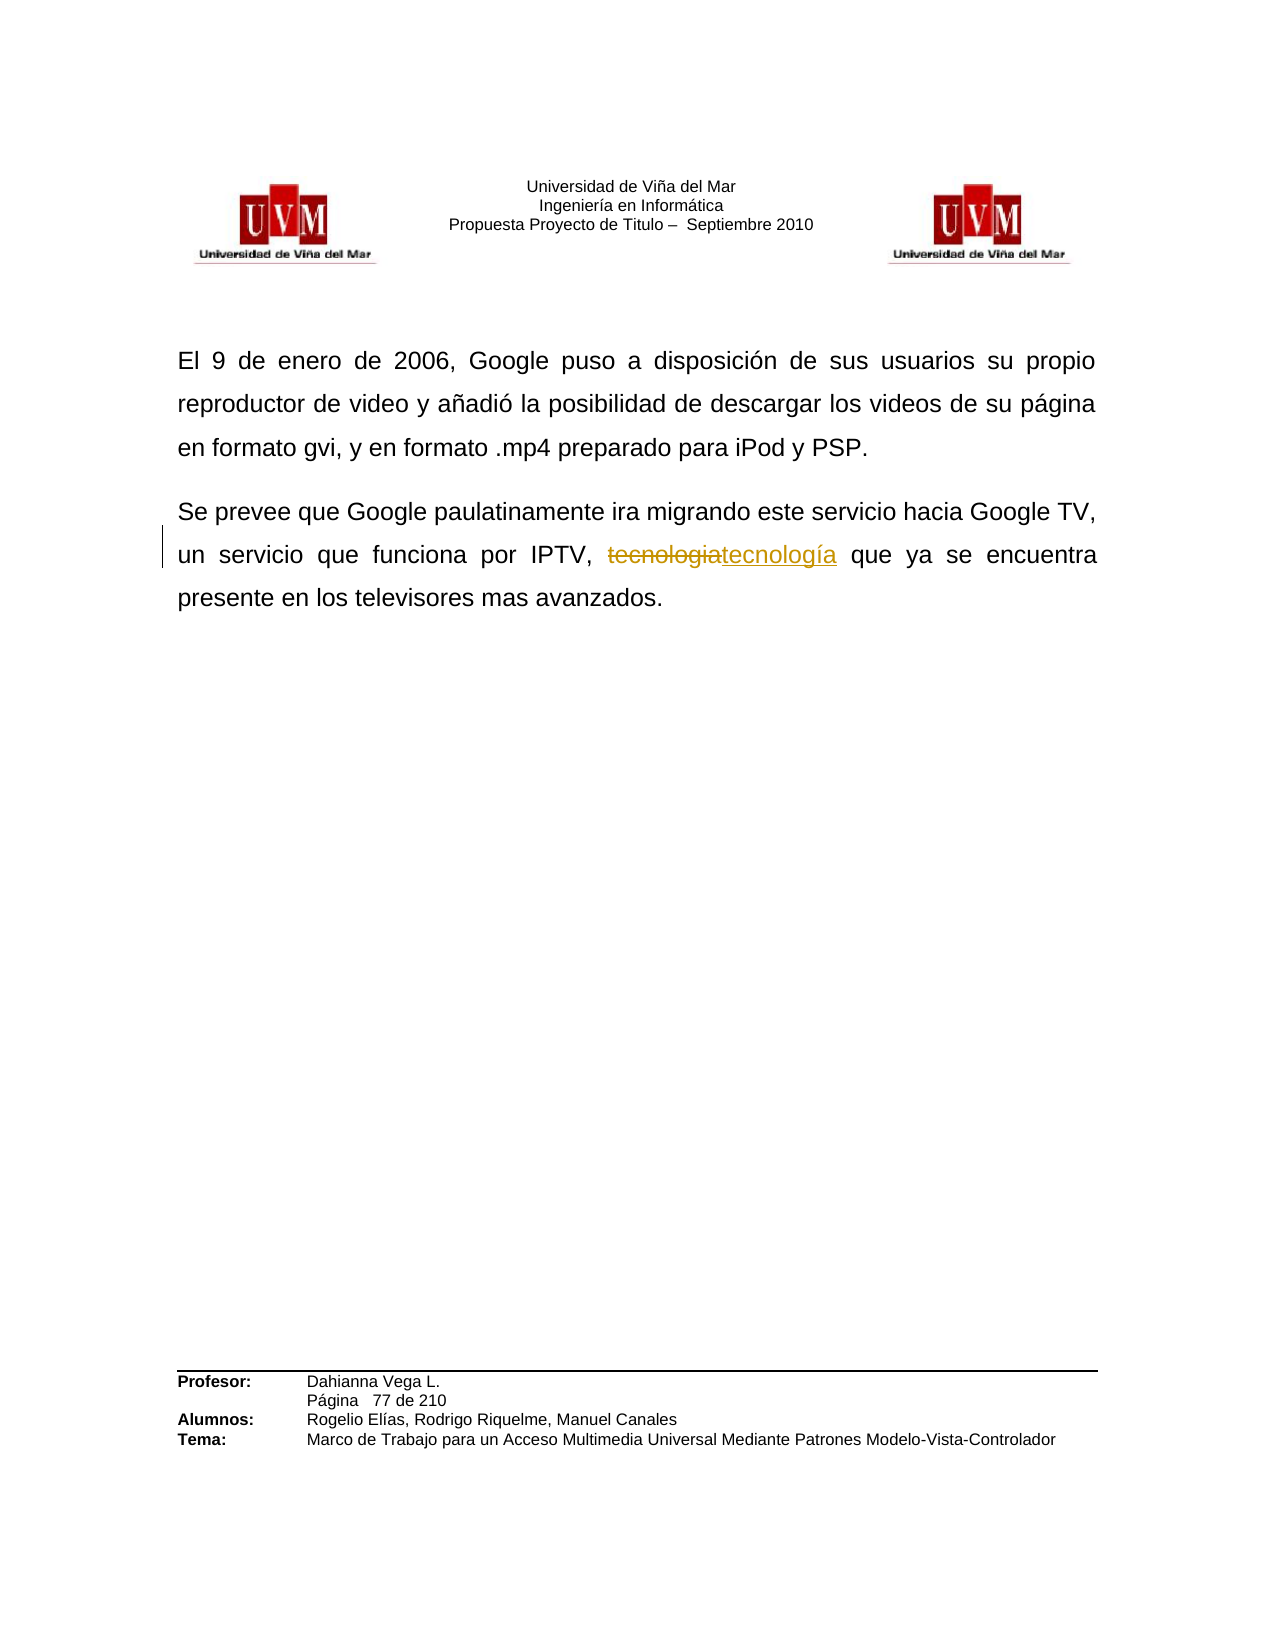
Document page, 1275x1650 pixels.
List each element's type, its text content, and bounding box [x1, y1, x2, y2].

text El 9 de enero de 2006, Google puso a disposición de sus usuarios su propio reproductor de video y añadió la posibilidad de descargar los videos de su página en formato gvi, y en formato .mp4 preparado para iPod y PSP. [177, 346, 1098, 461]
picture [871, 176, 1084, 267]
text Se prevee que Google paulatinamente ira migrando este servicio hacia Google TV, un servicio que funciona por IPTV, que ya se encuentra presente en los televisores mas avanzados. [177, 497, 1098, 612]
picture [177, 176, 390, 267]
